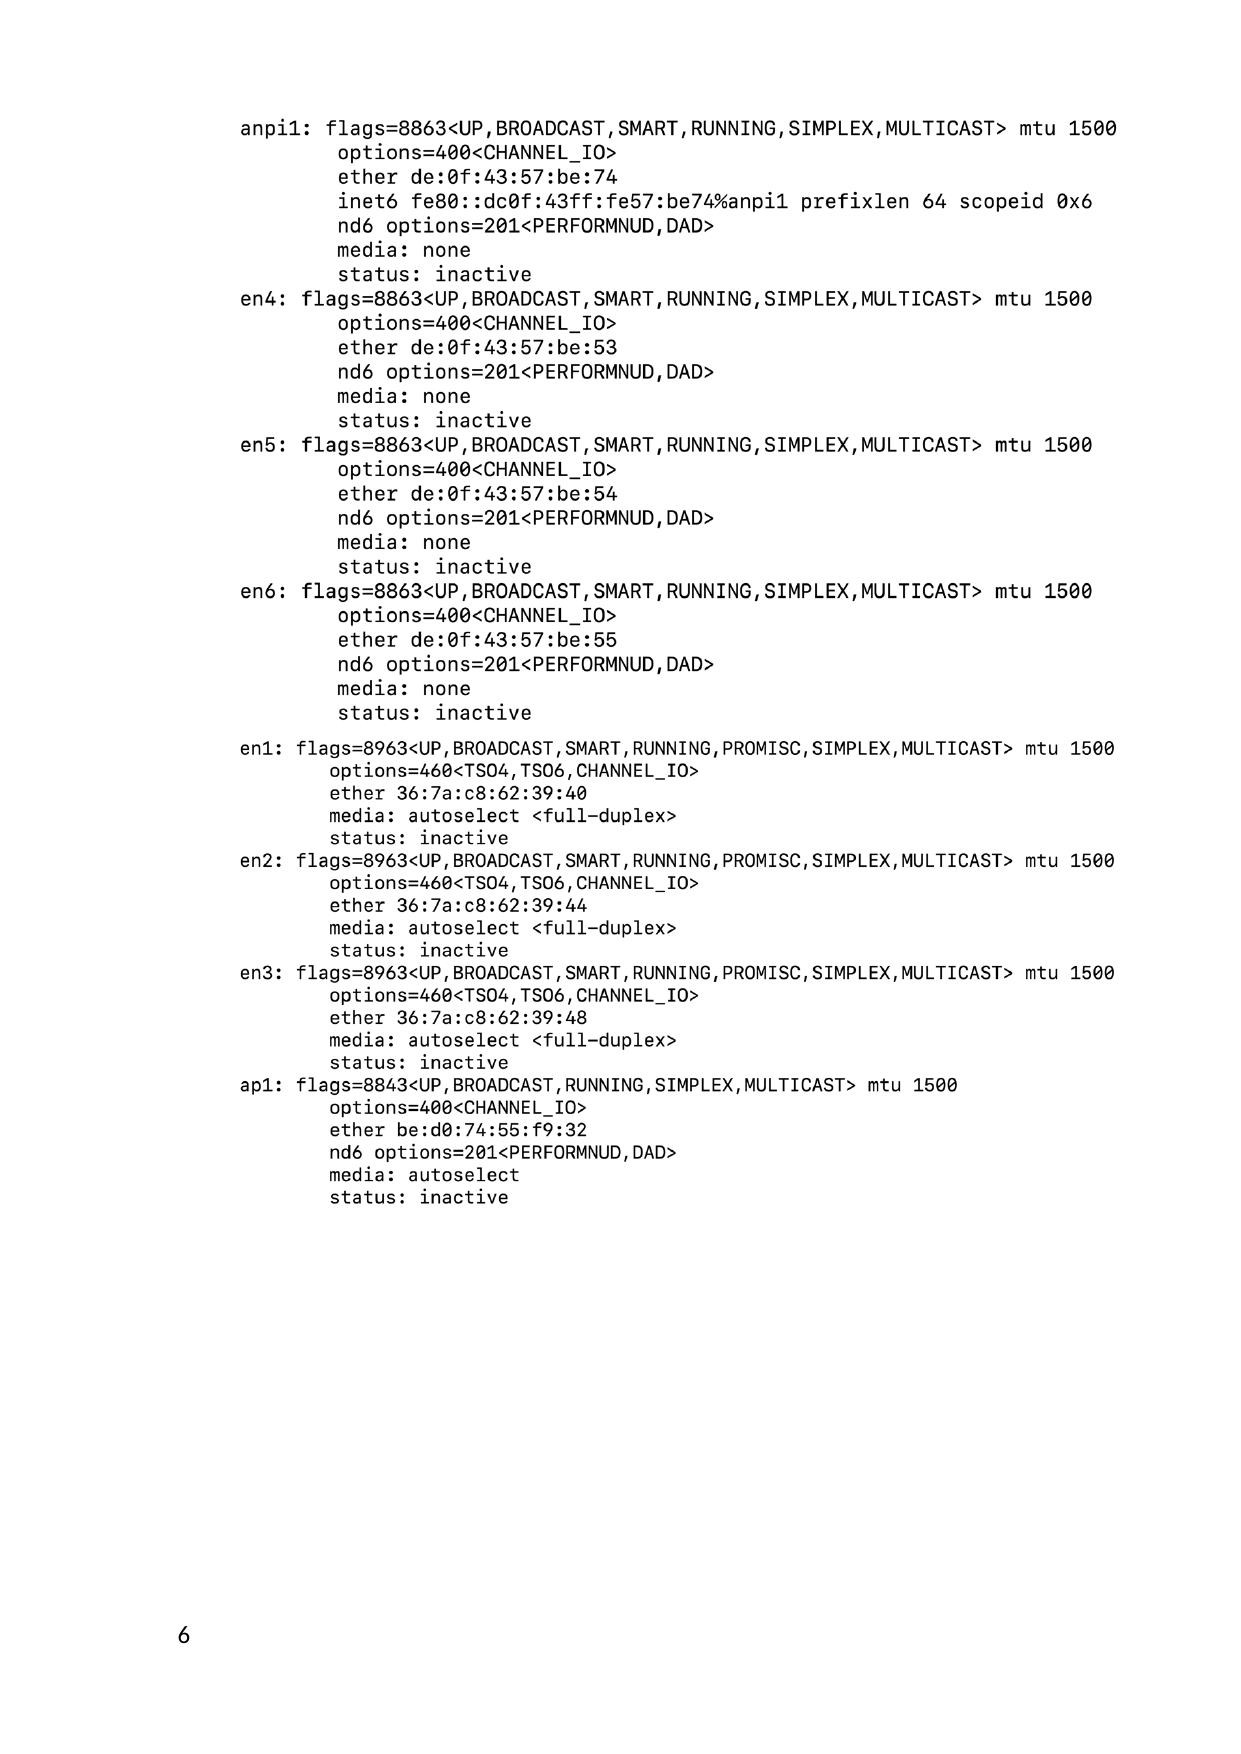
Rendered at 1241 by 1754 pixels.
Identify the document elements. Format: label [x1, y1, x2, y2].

picture [236, 118, 1123, 725]
picture [236, 738, 1123, 1206]
